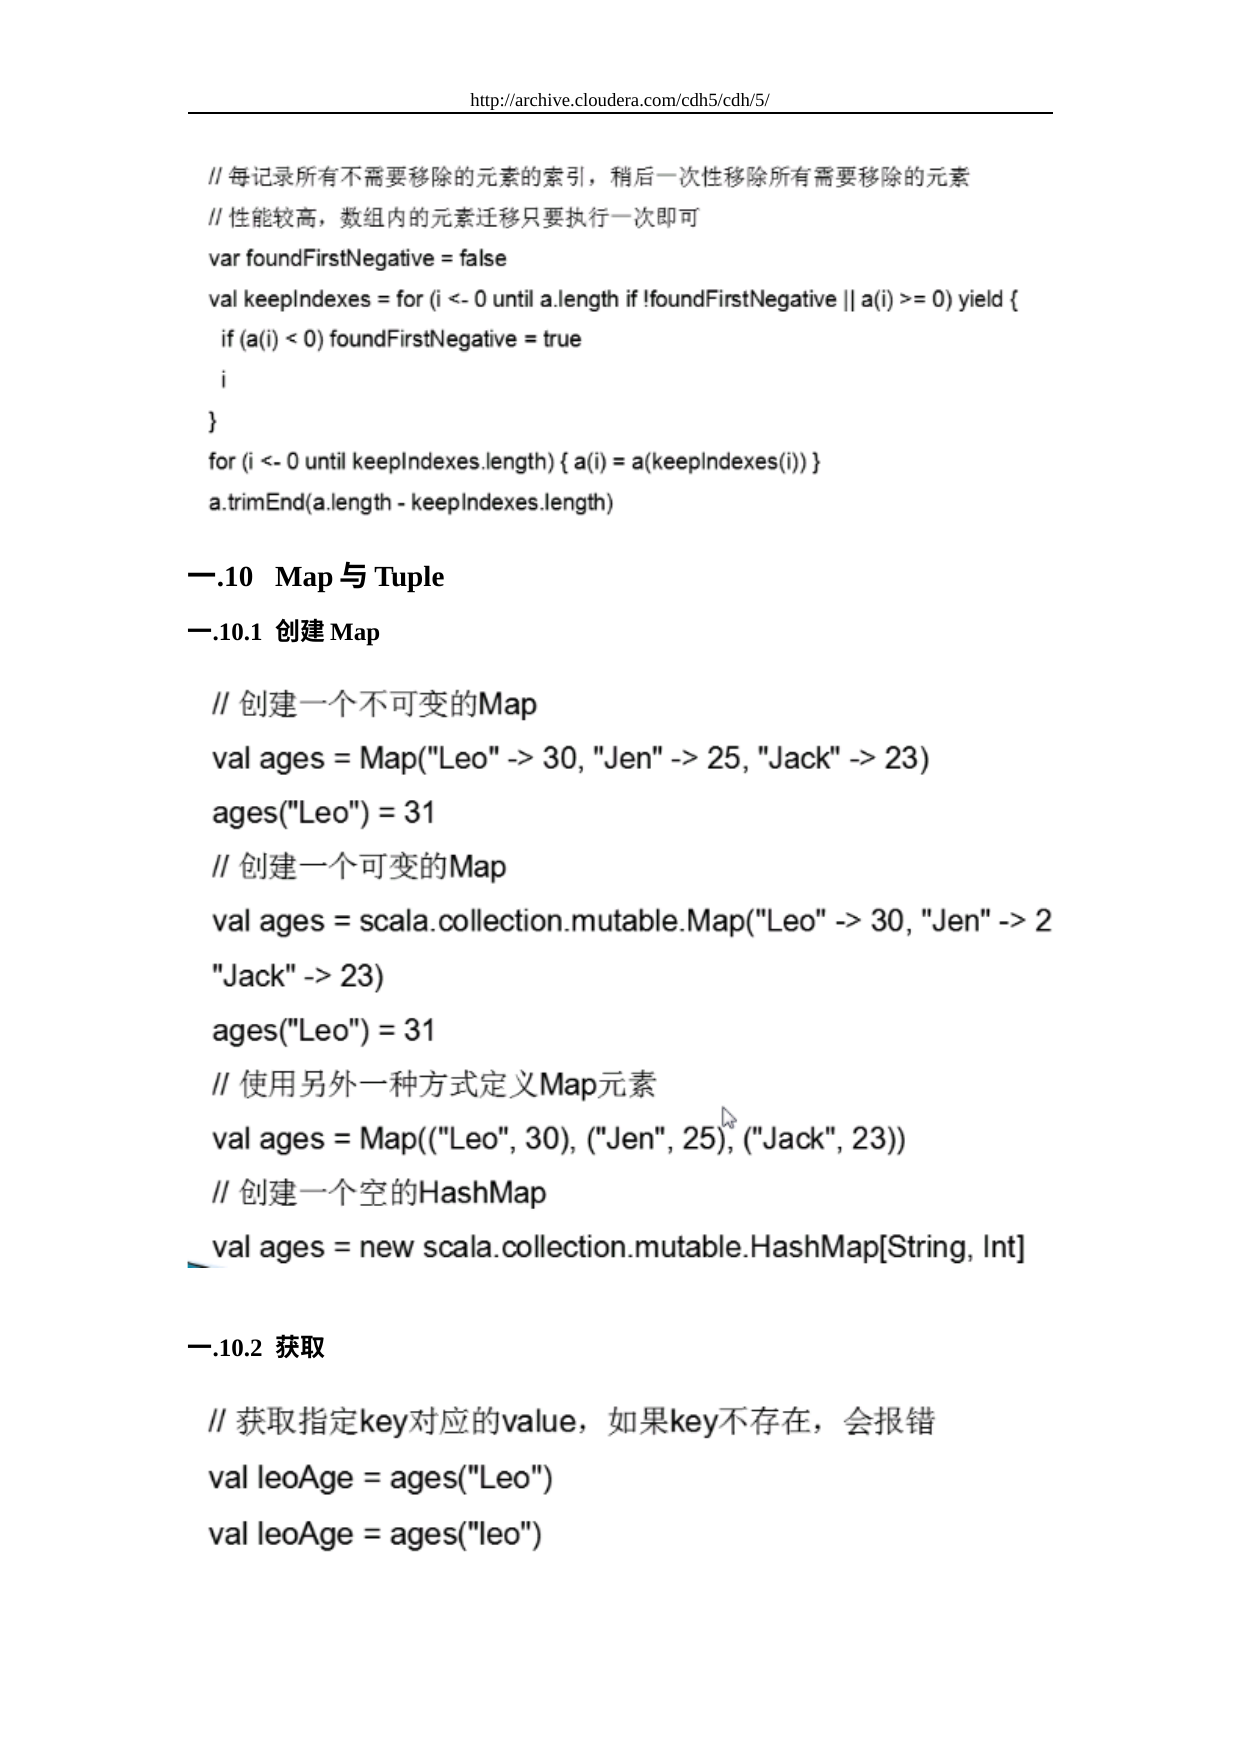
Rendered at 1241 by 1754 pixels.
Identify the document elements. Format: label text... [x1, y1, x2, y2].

picture [187, 162, 1032, 530]
subtitle Map与Tuple [187, 553, 1053, 595]
subtitle 获取 [187, 1327, 1053, 1363]
subtitle 创建Map [187, 611, 1053, 647]
picture [187, 672, 1053, 1268]
picture [187, 1388, 957, 1556]
